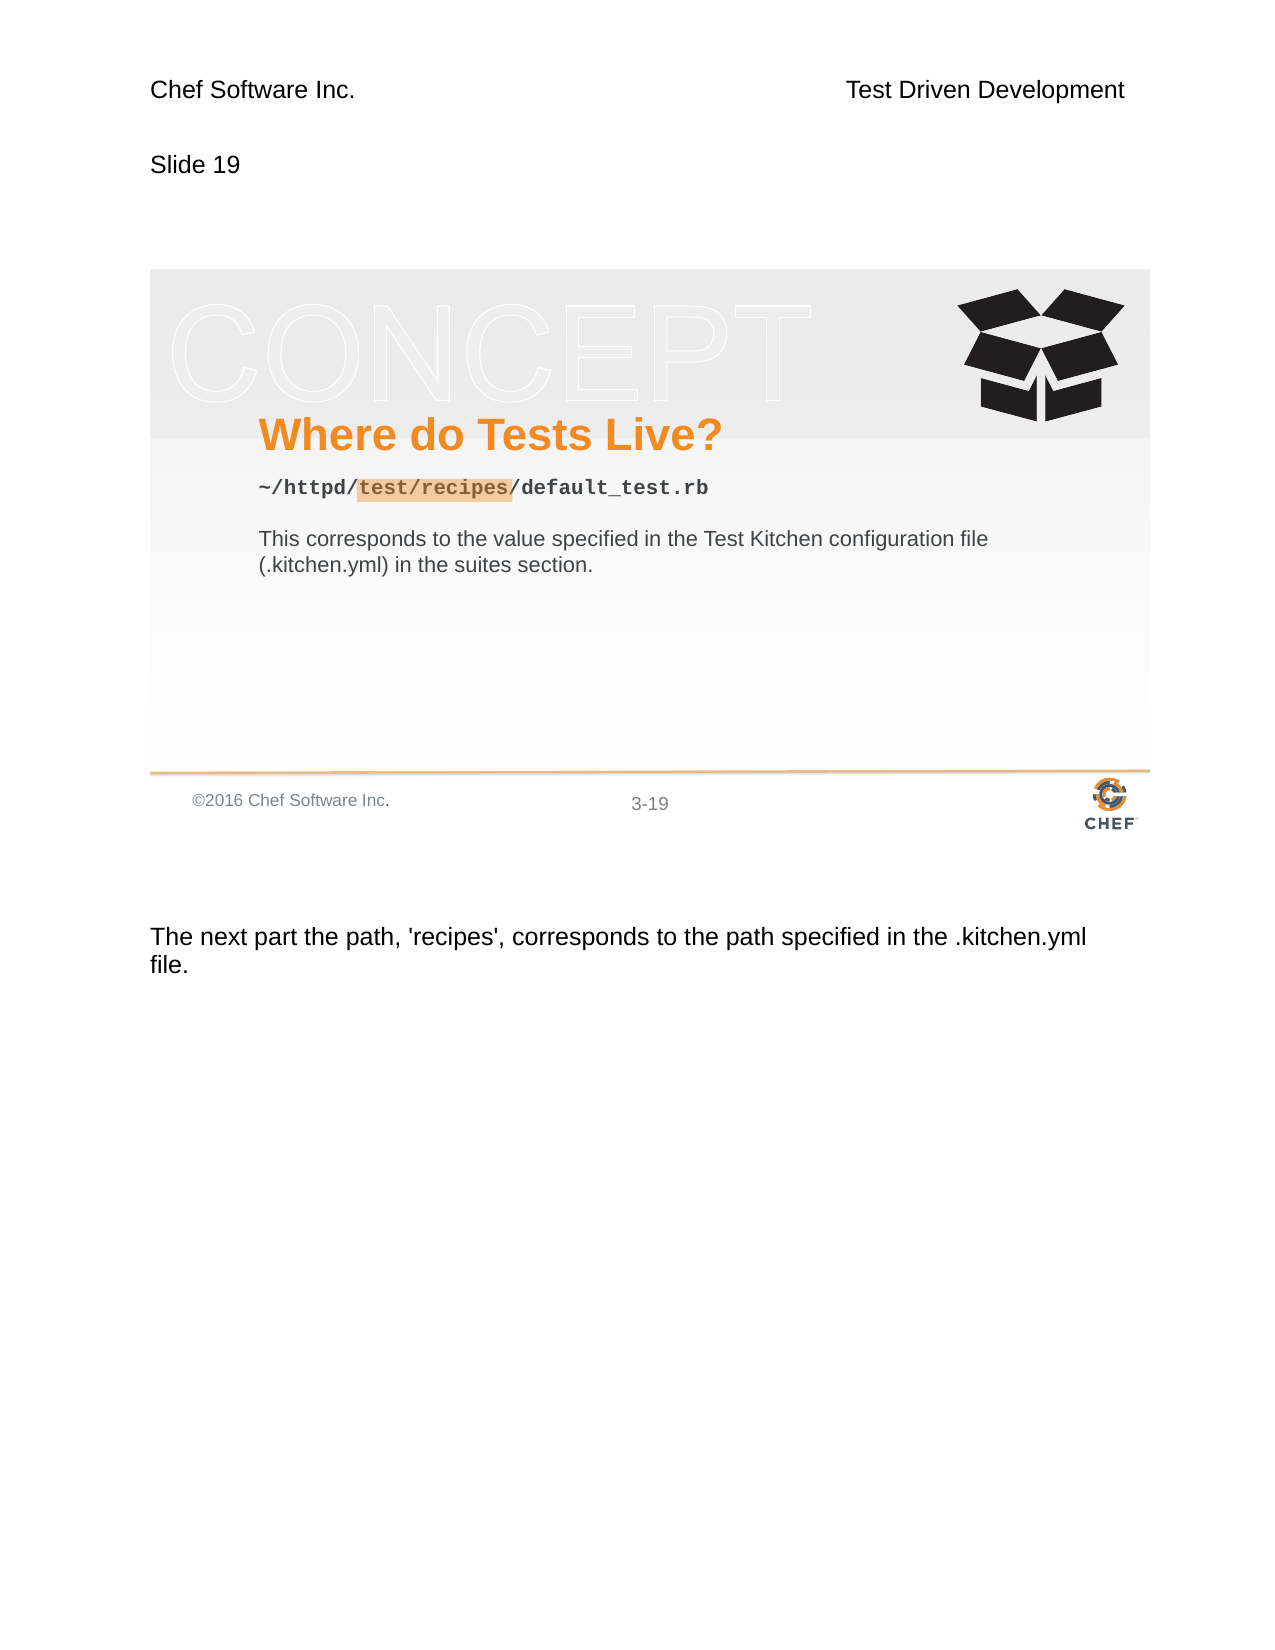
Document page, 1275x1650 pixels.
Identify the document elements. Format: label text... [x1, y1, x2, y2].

text Slide 19 [150, 150, 1125, 179]
text The next part the path, 'recipes', corresponds to the path specified in the .kitchen.yml file. [150, 921, 1125, 979]
